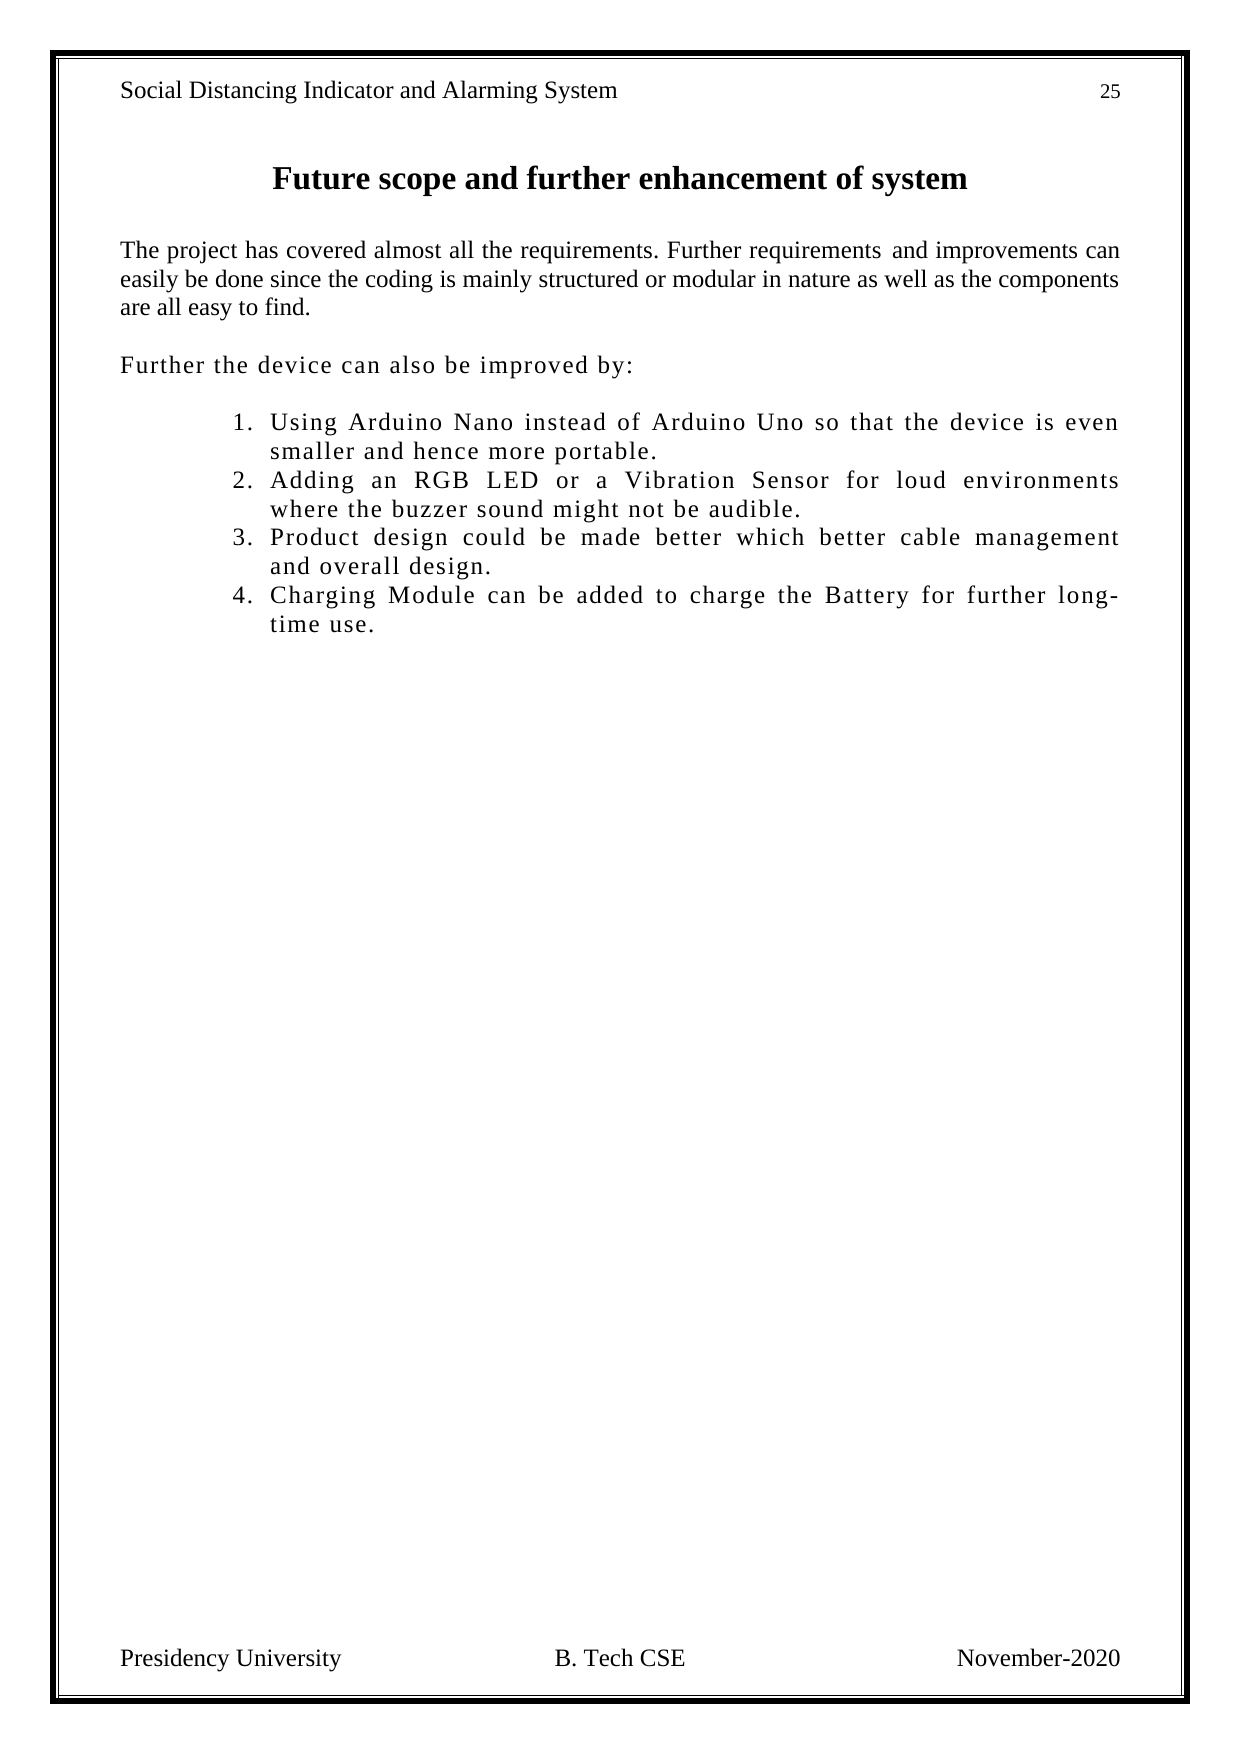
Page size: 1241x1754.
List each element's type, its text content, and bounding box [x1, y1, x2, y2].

list Using Arduino Nano instead of Arduino Uno so that the device is even smaller and hence more portable. [232, 407, 1120, 465]
text Further the device can also be improved by: [120, 350, 1120, 379]
text Future scope and further enhancement of system [120, 158, 1120, 197]
list Product design could be made better which better cable management and overall design. [232, 522, 1120, 580]
list Charging Module can be added to charge the Battery for further long-time use. [232, 580, 1120, 637]
text The project has covered almost all the requirements. Further requirements and improvements can easily be done since the coding is mainly structured or modular in nature as well as the components are all easy to find. [120, 235, 1120, 321]
list Adding an RGB LED or a Vibration Sensor for loud environments where the buzzer sound might not be audible. [232, 465, 1120, 522]
